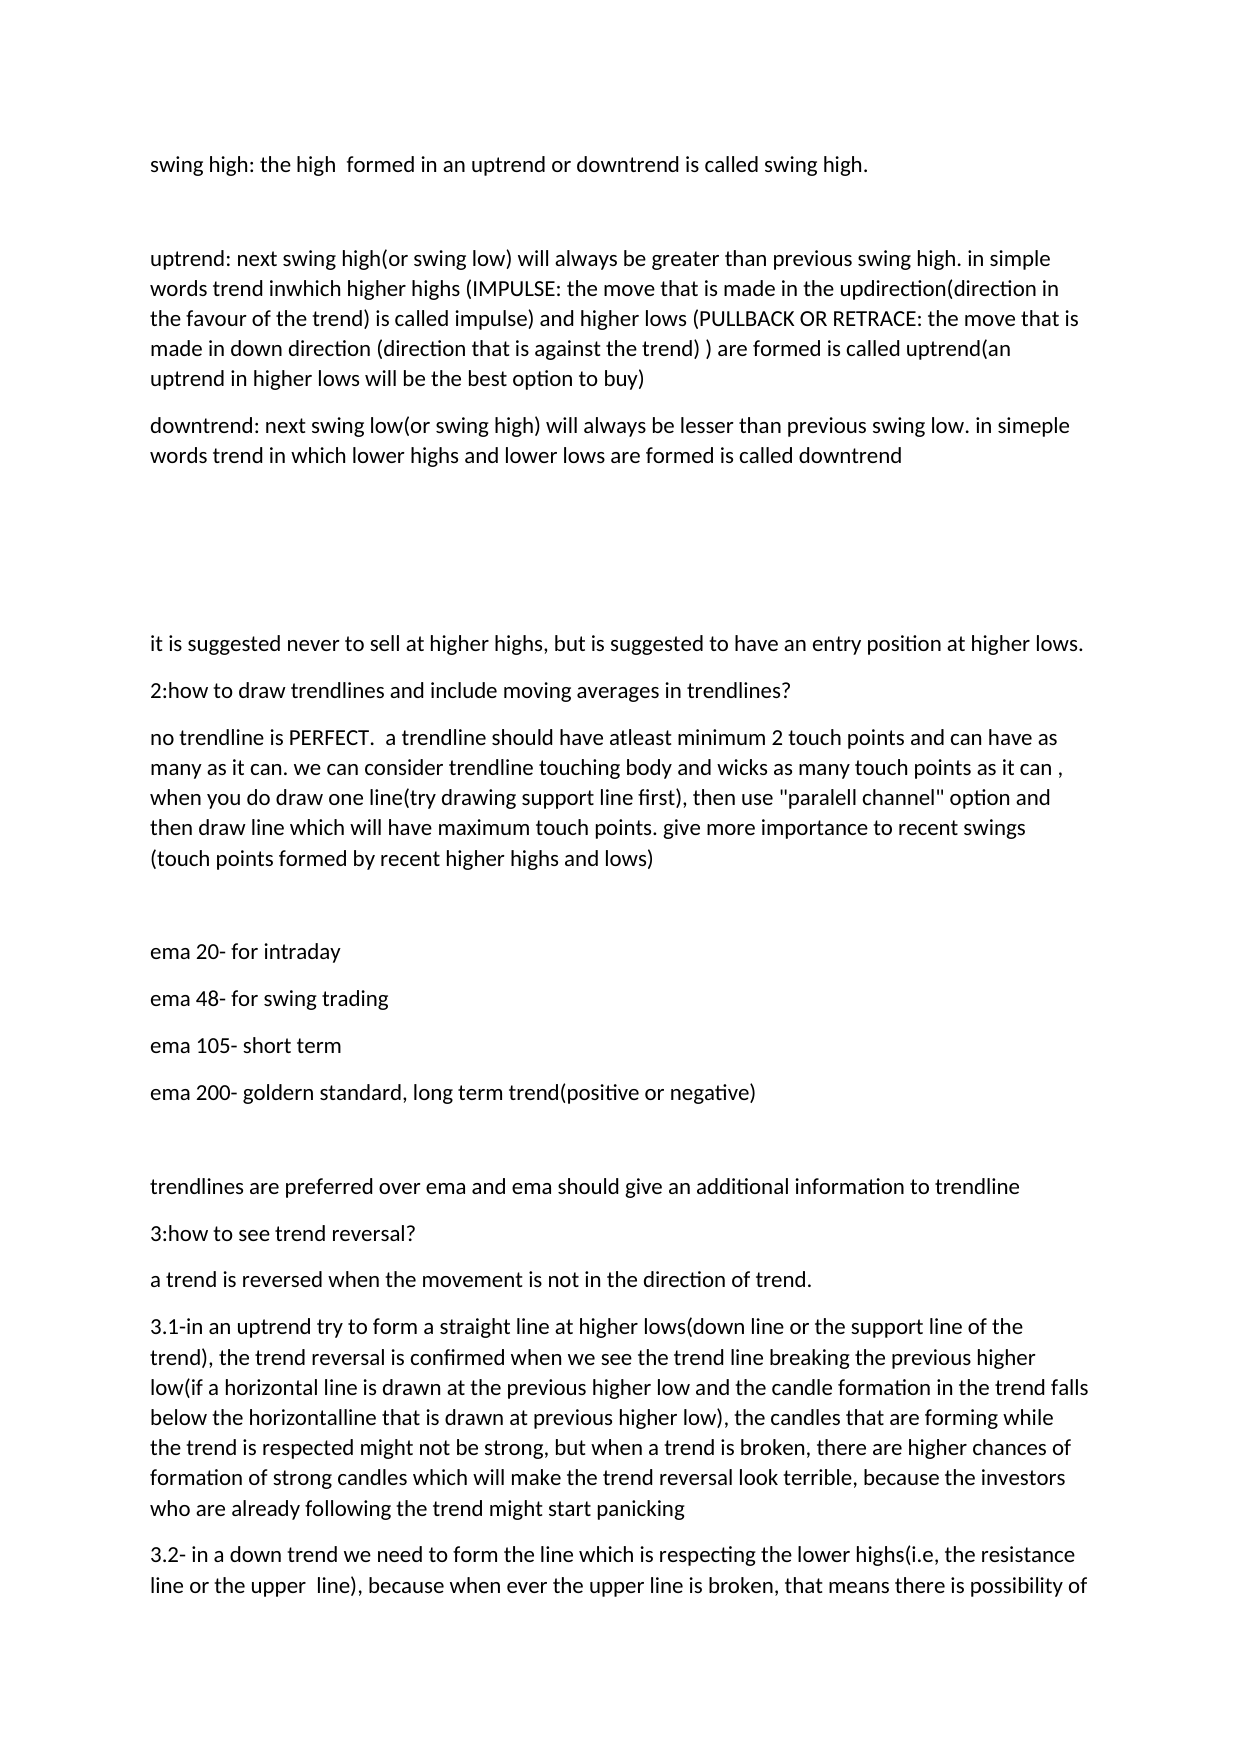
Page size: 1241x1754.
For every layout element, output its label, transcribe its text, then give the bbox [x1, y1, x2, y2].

text ema 200- goldern standard, long term trend(positive or negative) [150, 1078, 1090, 1106]
text ema 20- for intraday [150, 937, 1090, 966]
text no trendline is PERFECT. a trendline should have atleast minimum 2 touch points and can have as many as it can. we can consider trendline touching body and wicks as many touch points as it can , when you do draw one line(try drawing support line first), then use "paralell channel" option and then draw line which will have maximum touch points. give more importance to recent swings (touch points formed by recent higher highs and lows) [150, 723, 1090, 872]
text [150, 1541, 1090, 1599]
text uptrend: next swing high(or swing low) will always be greater than previous swing high. in simple words trend inwhich higher highs (IMPULSE: the move that is made in the updirection(direction in the favour of the trend) is called impulse) and higher lows (PULLBACK OR RETRACE: the move that is made in down direction (direction that is against the trend) ) are formed is called uptrend(an uptrend in higher lows will be the best option to buy) [150, 244, 1090, 393]
text swing high: the high formed in an uptrend or downtrend is called swing high. [150, 150, 1090, 178]
text 2:how to draw trendlines and include moving averages in trendlines? [150, 676, 1090, 704]
text it is suggested never to sell at higher highs, but is suggested to have an entry position at higher lows. [150, 629, 1090, 657]
text ema 48- for swing trading [150, 984, 1090, 1012]
text downtrend: next swing low(or swing high) will always be lesser than previous swing low. in simeple words trend in which lower highs and lower lows are formed is called downtrend [150, 411, 1090, 470]
text trendlines are preferred over ema and ema should give an additional information to trendline [150, 1172, 1090, 1200]
text 3:how to see trend reversal? [150, 1219, 1090, 1247]
text 3.1-in an uptrend try to form a straight line at higher lows(down line or the support line of the trend), the trend reversal is confirmed when we see the trend line breaking the previous higher low(if a horizontal line is drawn at the previous higher low and the candle formation in the trend falls below the horizontalline that is drawn at previous higher low), the candles that are forming while the trend is respected might not be strong, but when a trend is broken, there are higher chances of formation of strong candles which will make the trend reversal look terrible, because the investors who are already following the trend might start panicking [150, 1312, 1090, 1522]
text ema 105- short term [150, 1031, 1090, 1059]
text a trend is reversed when the movement is not in the direction of trend. [150, 1266, 1090, 1294]
